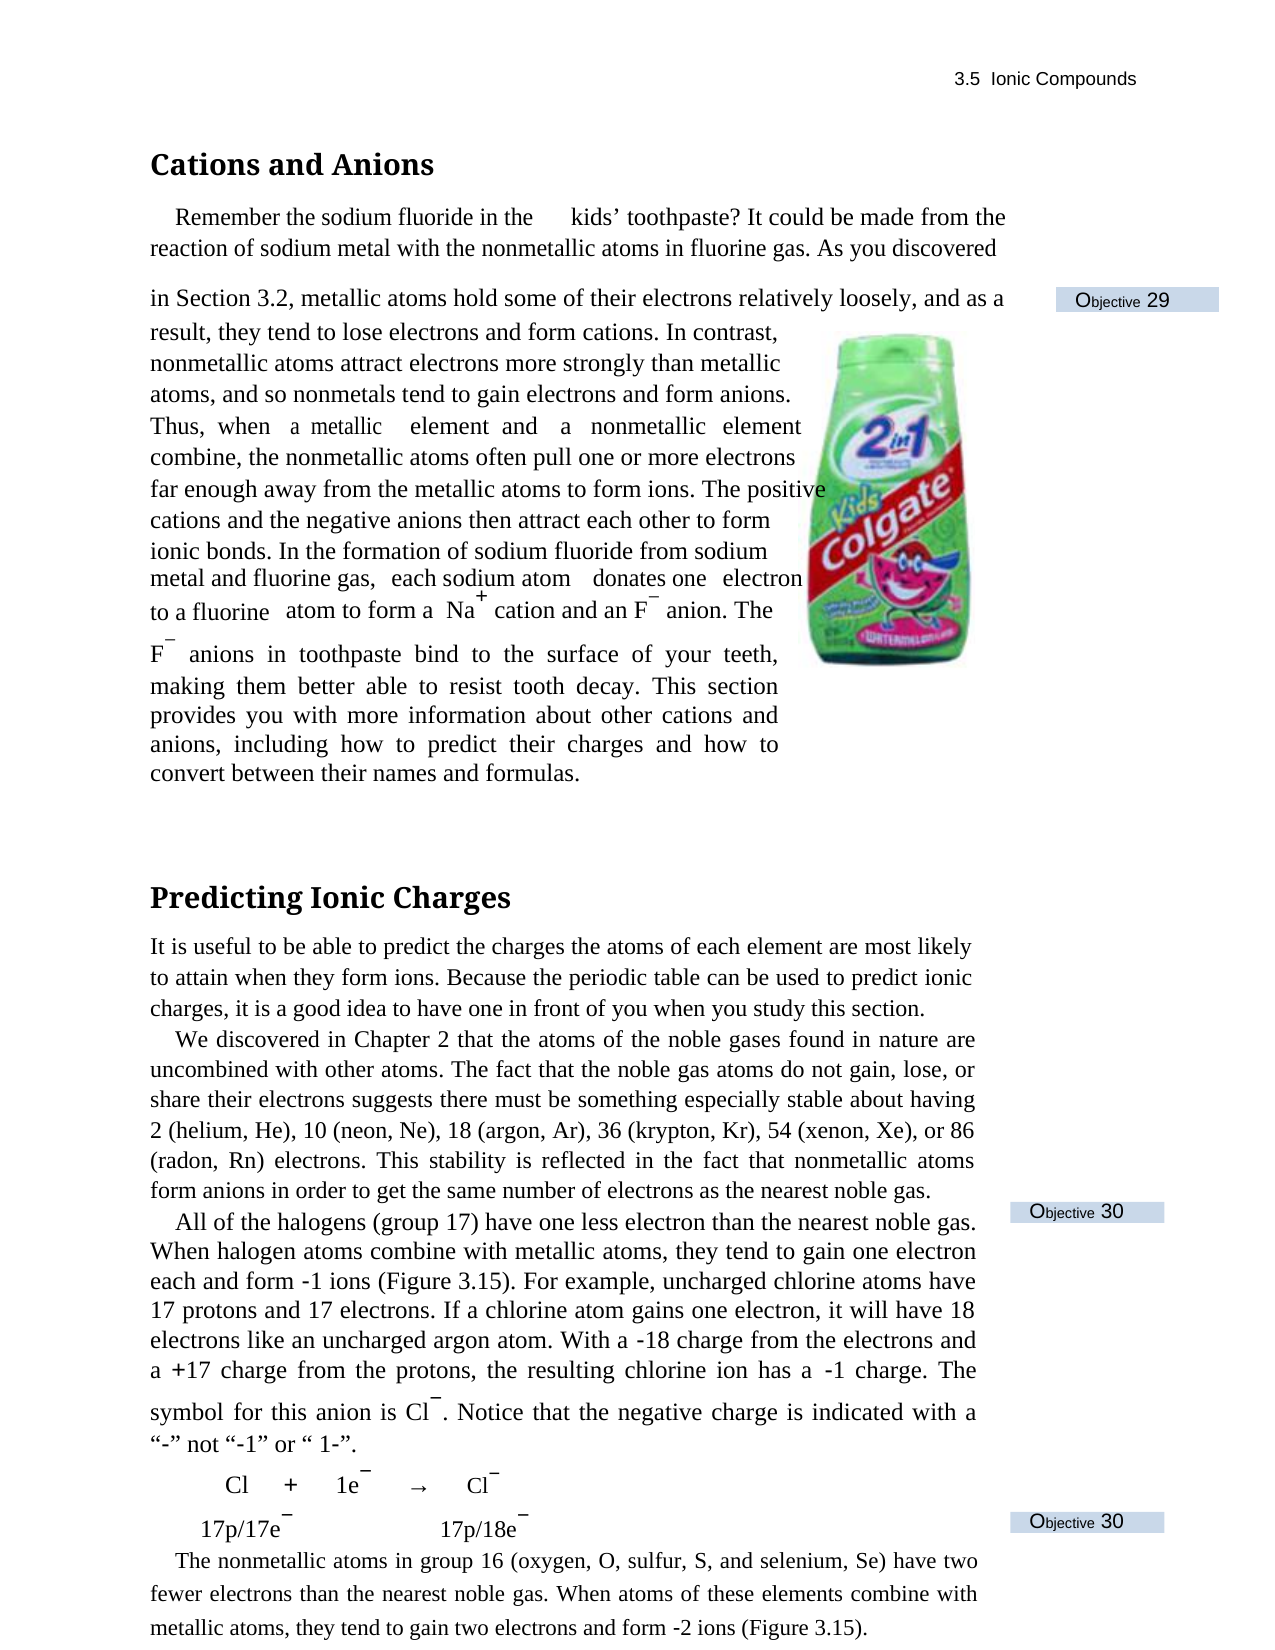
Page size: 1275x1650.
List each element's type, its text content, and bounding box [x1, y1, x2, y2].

text Cl + 1e− → Cl− [225, 1459, 977, 1502]
text Objective 30 [1029, 1508, 1219, 1532]
text F− anions in toothpaste bind to the surface of your teeth, making them better able to resist tooth decay. This section provides you with more information about other cations and anions, including how to predict their charges and how to convert between their names and formulas. [150, 627, 779, 786]
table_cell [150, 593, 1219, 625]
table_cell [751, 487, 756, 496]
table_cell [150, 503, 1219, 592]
text Predicting Ionic Charges [150, 877, 977, 917]
text All of the halogens (group 17) have one less electron than the nearest noble gas. When halogen atoms combine with metallic atoms, they tend to gain one electron each and form -1 ions (Figure 3.15). For example, uncharged chlorine atoms have 17 protons and 17 electrons. If a chlorine atom gains one electron, it will have 18 electrons like an uncharged argon atom. With a -18 charge from the electrons and a +17 charge from the protons, the resulting chlorine ion has a -1 charge. The symbol for this anion is Cl−. Notice that the negative charge is indicated with a “-” not “-1” or “ 1-”. [150, 1207, 977, 1458]
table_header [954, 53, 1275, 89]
picture [798, 625, 976, 671]
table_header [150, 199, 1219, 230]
text 17p/17e− 17p/18e− [200, 1502, 977, 1545]
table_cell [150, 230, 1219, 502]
text Objective 30 [1029, 1198, 1219, 1222]
text It is useful to be able to predict the charges the atoms of each element are most likely to attain when they form ions. Because the periodic table can be used to predict ionic charges, it is a good idea to have one in front of you when you study this section. [150, 932, 975, 1021]
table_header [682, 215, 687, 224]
text We discovered in Chapter 2 that the atoms of the noble gases found in nature are uncombined with other atoms. The fact that the noble gas atoms do not gain, lose, or share their electrons suggests there must be something especially stable about having 2 (helium, He), 10 (neon, Ne), 18 (argon, Ar), 36 (krypton, Kr), 54 (xenon, Xe), or 86 (radon, Rn) electrons. This stability is reflected in the fact that nonmetallic atoms form anions in order to get the same number of electrons as the nearest noble gas. [150, 1025, 977, 1204]
text Cations and Anions [150, 144, 1219, 184]
text The nonmetallic atoms in group 16 (oxygen, O, sulfur, S, and selenium, Se) have two fewer electrons than the nearest noble gas. When atoms of these elements combine with metallic atoms, they tend to gain two electrons and form -2 ions (Figure 3.15). [150, 1547, 979, 1641]
